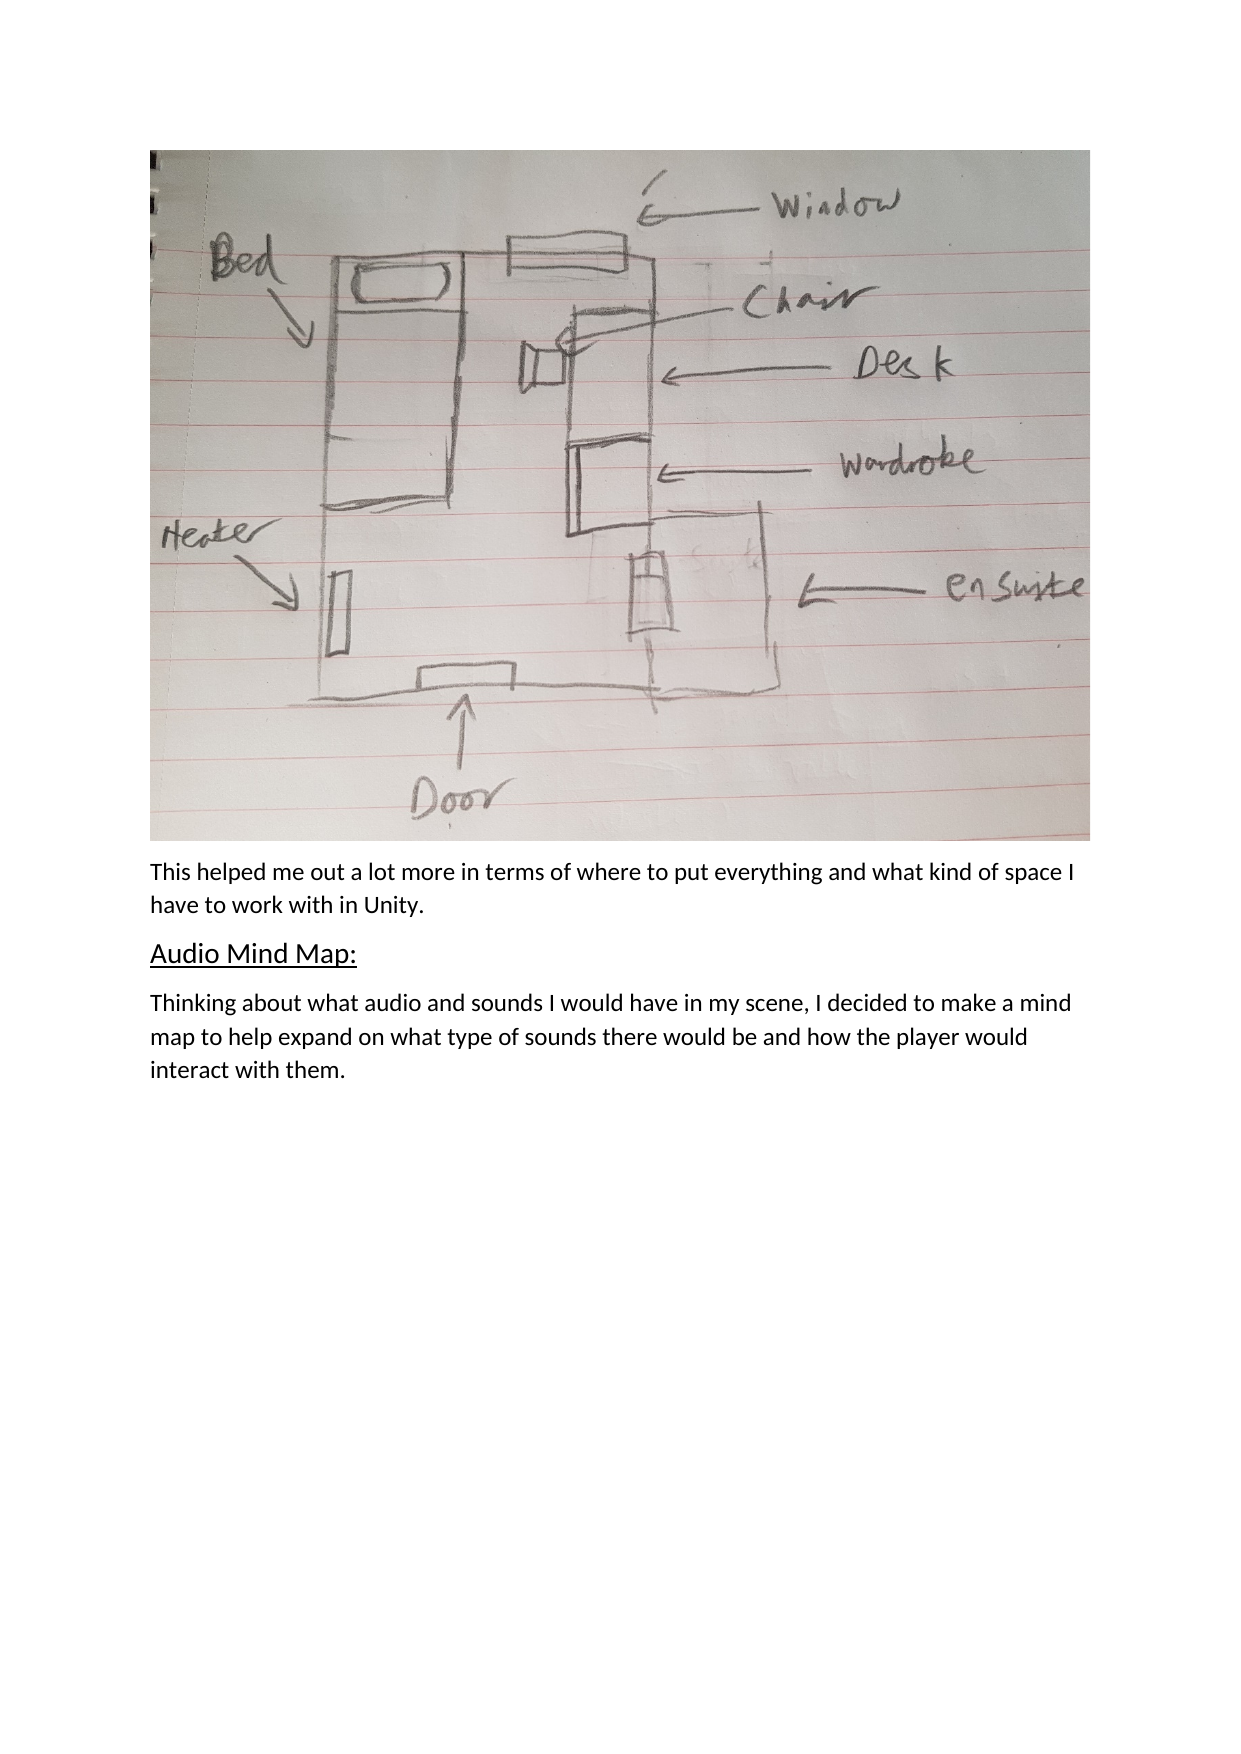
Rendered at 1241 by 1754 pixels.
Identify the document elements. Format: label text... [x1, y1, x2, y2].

picture [150, 150, 1091, 841]
text Audio Mind Map: [150, 936, 1090, 971]
text Thinking about what audio and sounds I would have in my scene, I decided to make a mind map to help expand on what type of sounds there would be and how the player would interact with them. [150, 987, 1090, 1085]
text This helped me out a lot more in terms of where to put everything and what kind of space I have to work with in Unity. [150, 856, 1090, 920]
